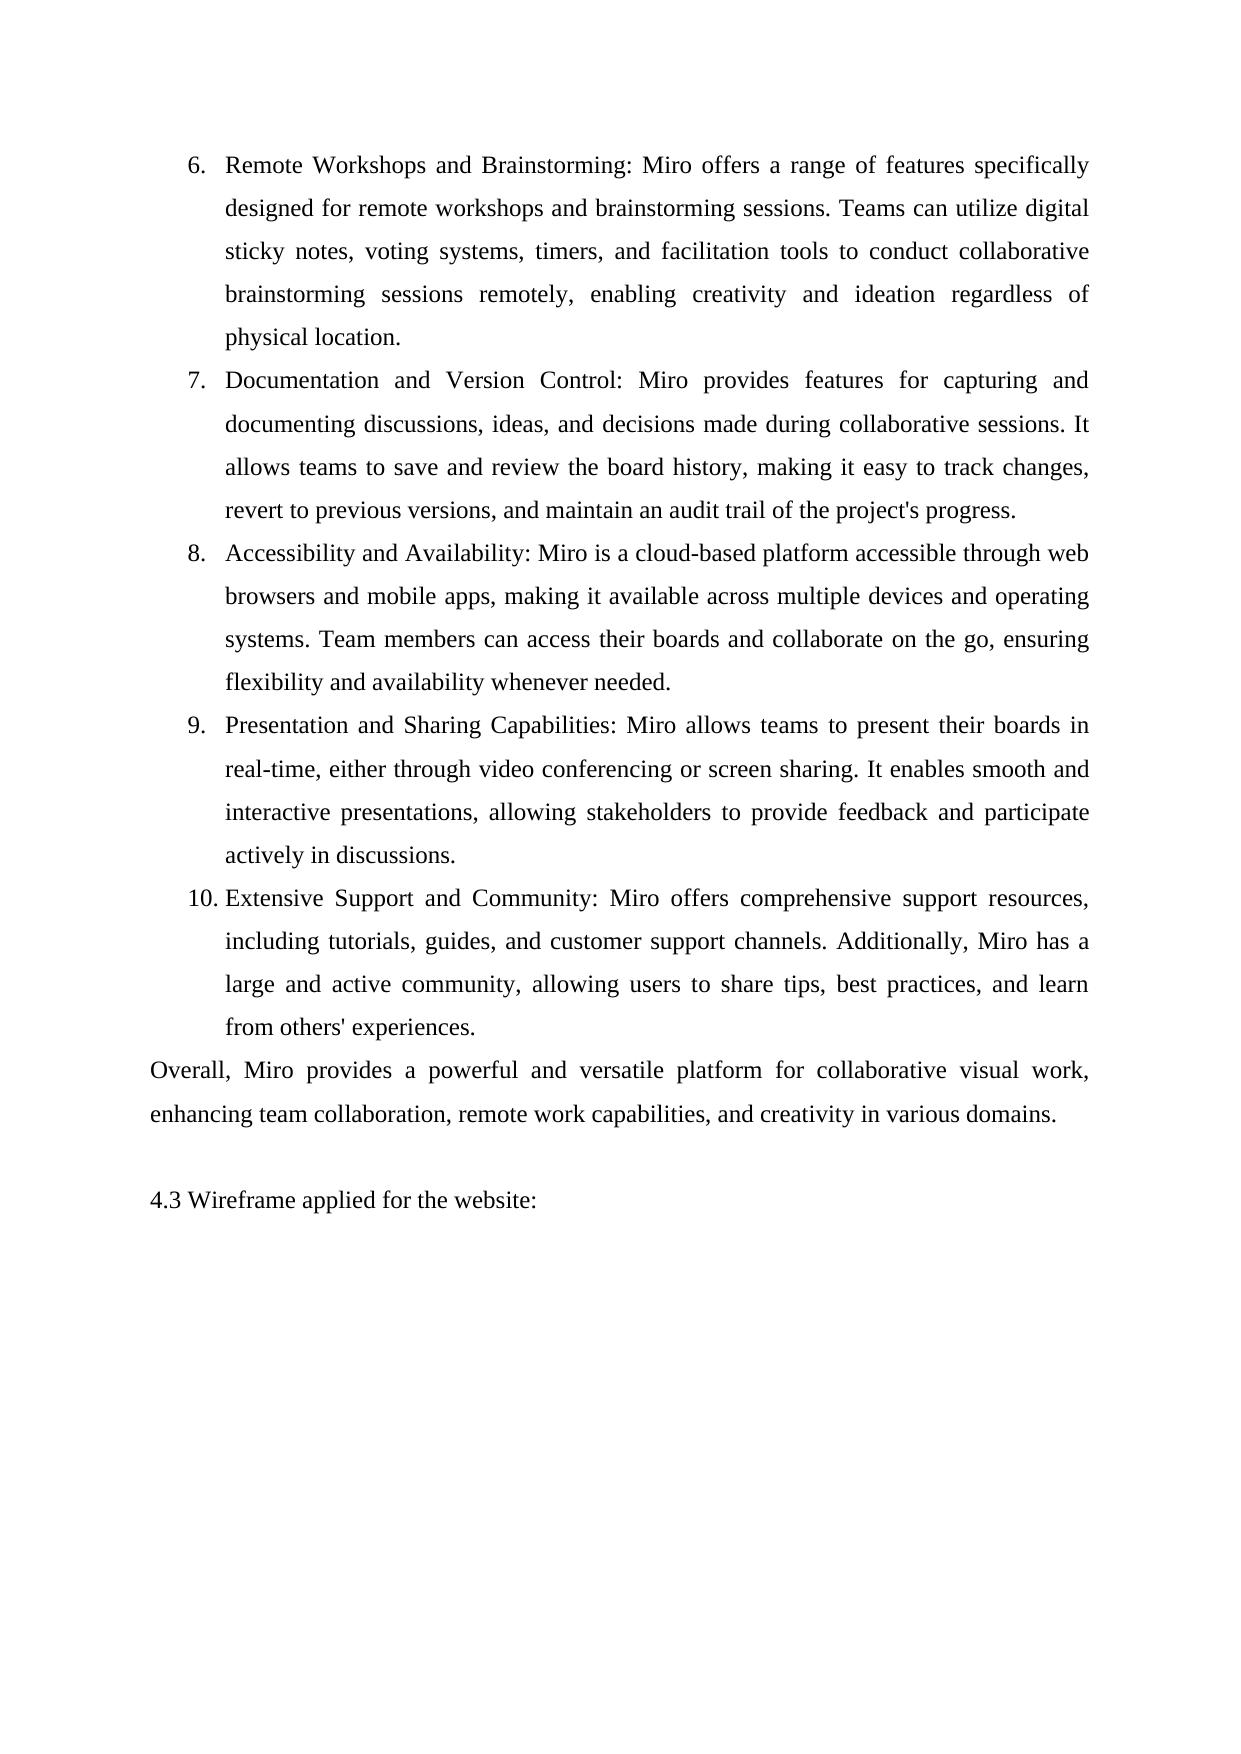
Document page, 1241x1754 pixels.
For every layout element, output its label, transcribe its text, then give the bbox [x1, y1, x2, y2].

list Remote Workshops and Brainstorming: Miro offers a range of features specifically designed for remote workshops and brainstorming sessions. Teams can utilize digital sticky notes, voting systems, timers, and facilitation tools to conduct collaborative brainstorming sessions remotely, enabling creativity and ideation regardless of physical location. [187, 150, 1090, 351]
list Extensive Support and Community: Miro offers comprehensive support resources, including tutorials, guides, and customer support channels. Additionally, Miro has a large and active community, allowing users to share tips, best practices, and learn from others' experiences. [187, 883, 1090, 1041]
text Overall, Miro provides a powerful and versatile platform for collaborative visual work, enhancing team collaboration, remote work capabilities, and creativity in various domains. [150, 1056, 1090, 1127]
text 4.3 Wireframe applied for the website: [150, 1185, 1090, 1214]
list Accessibility and Availability: Miro is a cloud-based platform accessible through web browsers and mobile apps, making it available across multiple devices and operating systems. Team members can access their boards and collaborate on the go, ensuring flexibility and availability whenever needed. [187, 538, 1090, 696]
list Presentation and Sharing Capabilities: Miro allows teams to present their boards in real-time, either through video conferencing or screen sharing. It enables smooth and interactive presentations, allowing stakeholders to provide feedback and participate actively in discussions. [187, 711, 1090, 869]
list Documentation and Version Control: Miro provides features for capturing and documenting discussions, ideas, and decisions made during collaborative sessions. It allows teams to save and review the board history, making it easy to track changes, revert to previous versions, and maintain an audit trail of the project's progress. [187, 366, 1090, 524]
